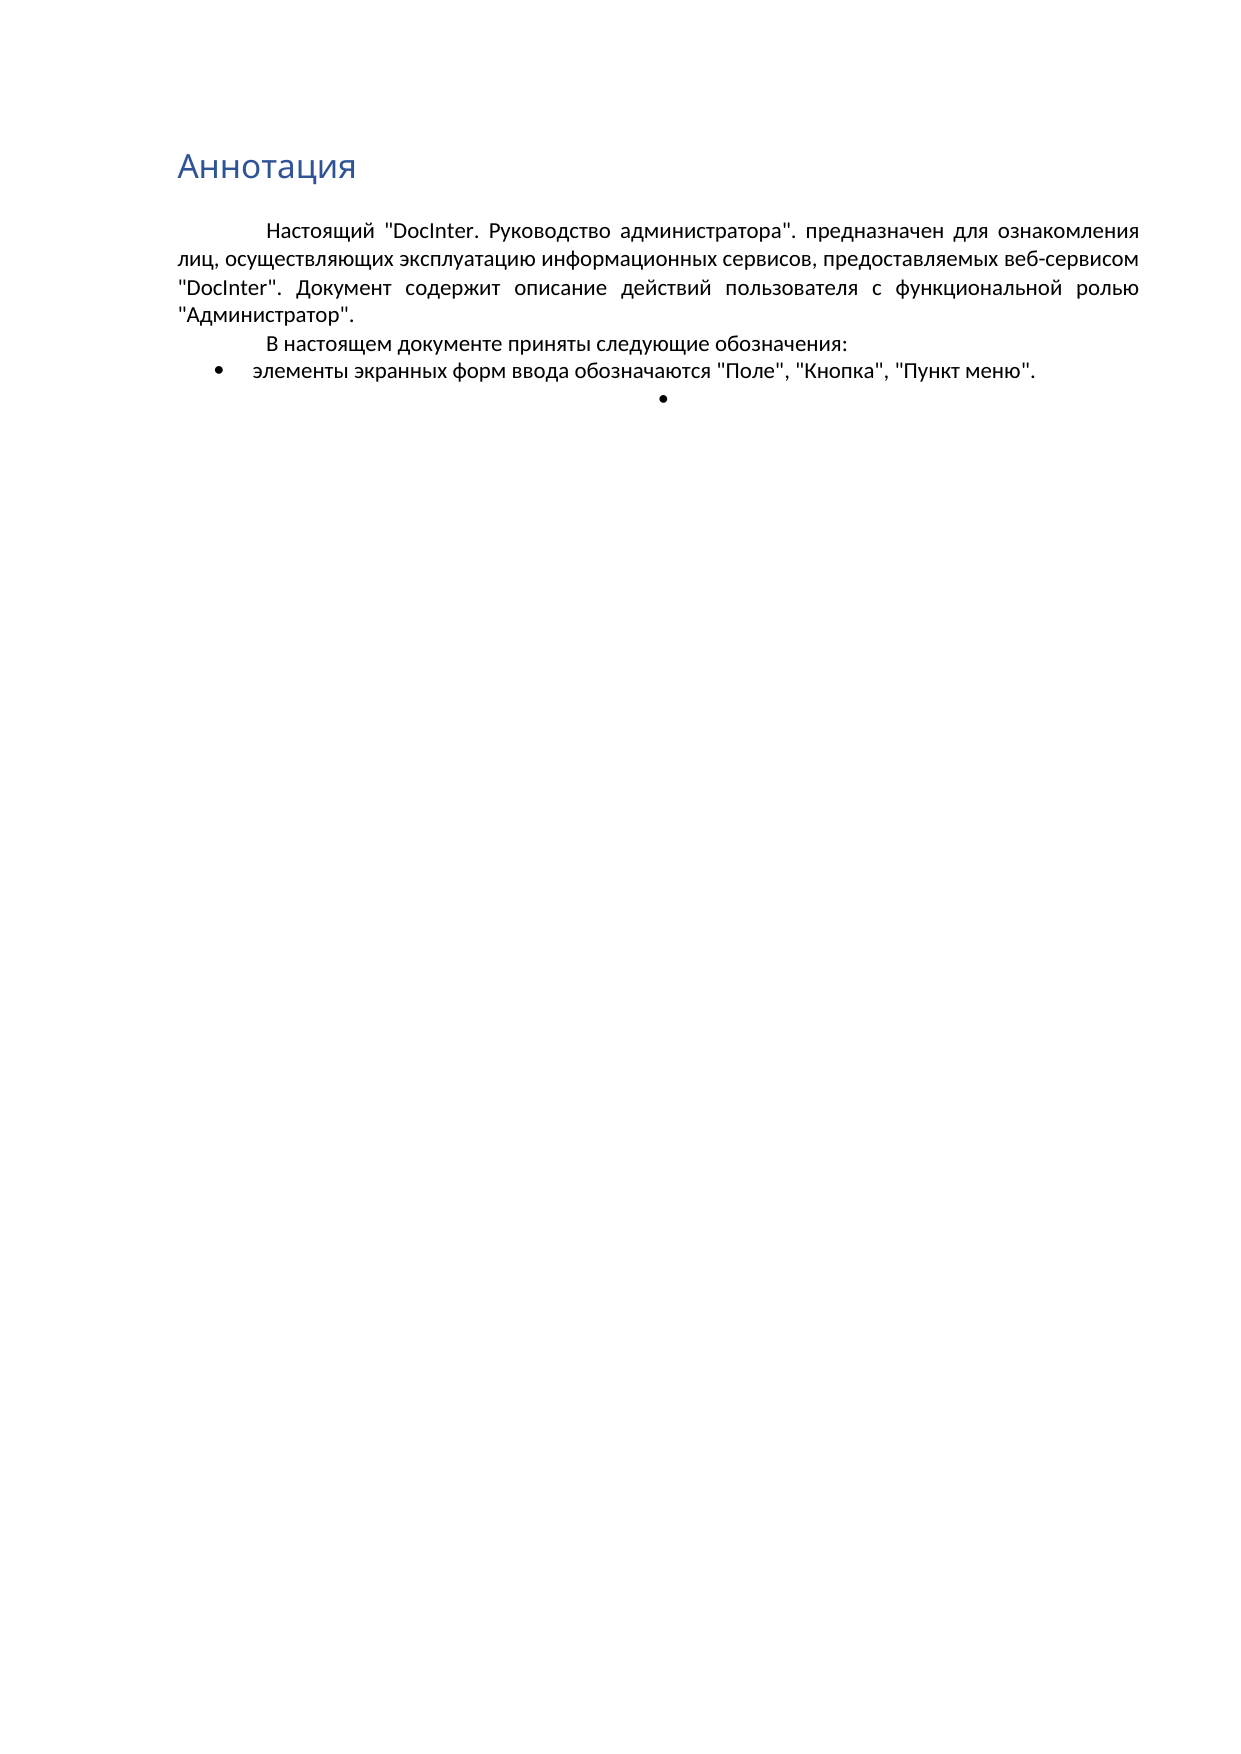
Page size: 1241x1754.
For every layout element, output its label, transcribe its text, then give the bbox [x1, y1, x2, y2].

text Настоящий "DocInter. Руководство администратора". предназначен для ознакомления лиц, осуществляющих эксплуатацию информационных сервисов, предоставляемых веб-сервисом "DocInter". Документ содержит описание действий пользователя с функциональной ролью "Администратор". [177, 217, 1140, 329]
list элементы экранных форм ввода обозначаются "Поле", "Кнопка", "Пункт меню". [215, 357, 1140, 385]
text В настоящем документе приняты следующие обозначения: [266, 329, 1140, 357]
subtitle Аннотация [177, 143, 1135, 188]
